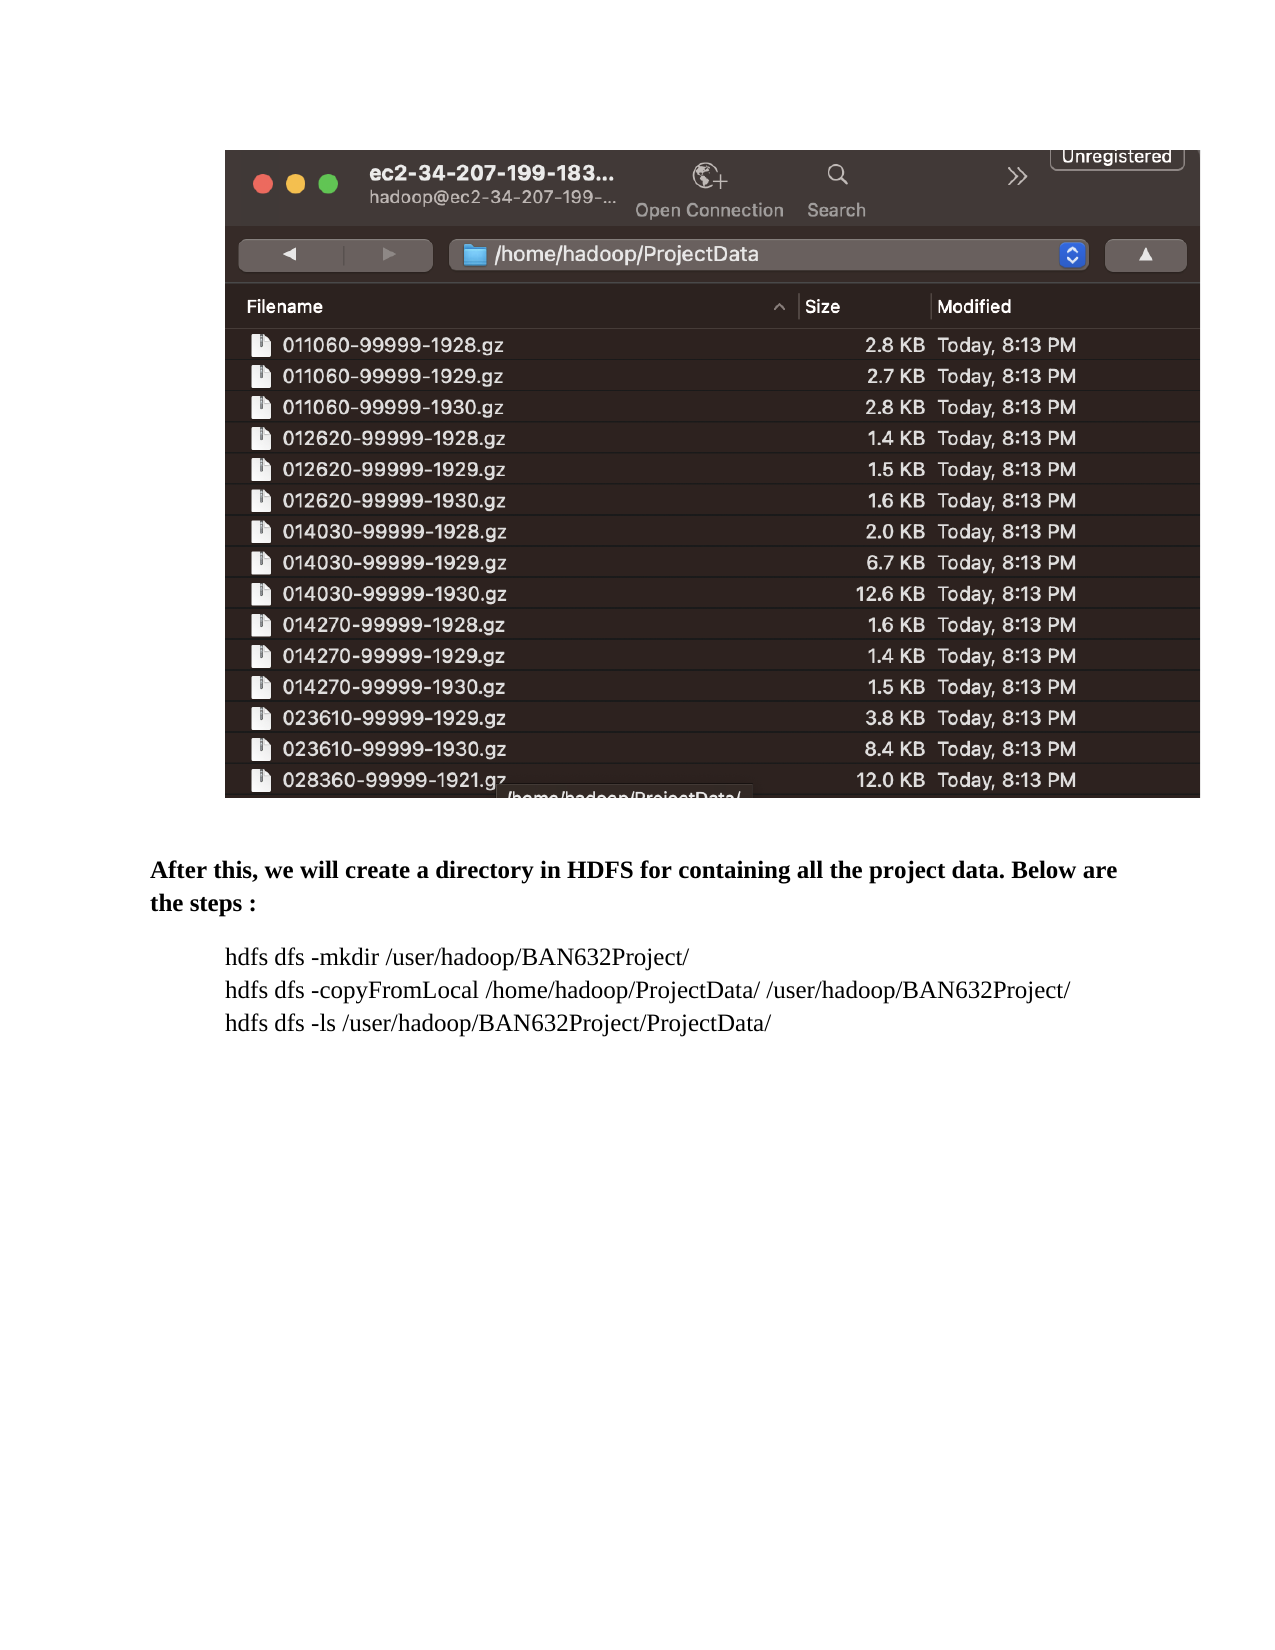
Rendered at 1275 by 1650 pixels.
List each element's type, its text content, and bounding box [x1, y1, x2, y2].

list hdfs dfs -copyFromLocal /home/hadoop/ProjectData/ /user/hadoop/BAN632Project/ [225, 975, 1125, 1004]
list hdfs dfs -mkdir /user/hadoop/BAN632Project/ [225, 942, 1125, 971]
list hdfs dfs -ls /user/hadoop/BAN632Project/ProjectData/ [225, 1008, 1125, 1037]
picture [225, 150, 1200, 798]
text After this, we will create a directory in HDFS for containing all the project data. Below are the steps : [150, 855, 1125, 917]
